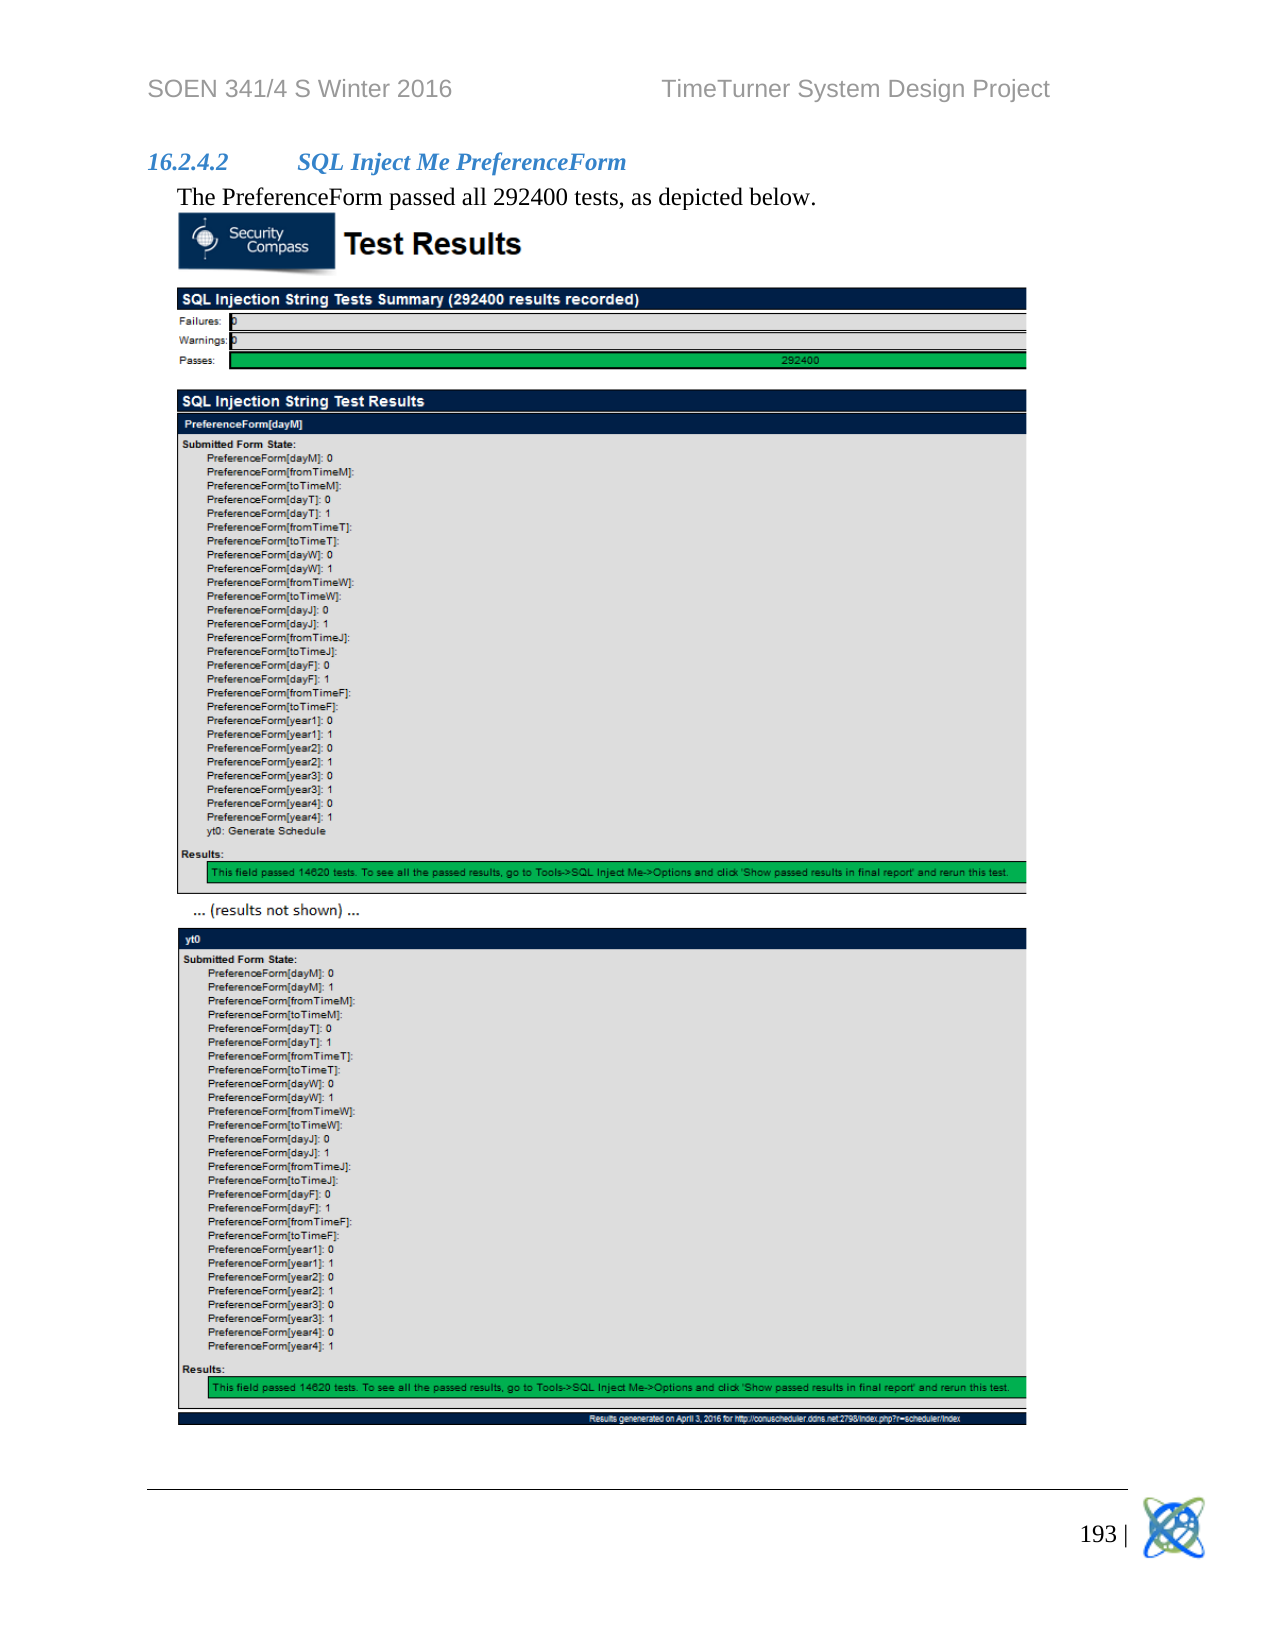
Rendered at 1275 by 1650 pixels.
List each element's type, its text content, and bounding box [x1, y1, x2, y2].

text SQL Inject Me PreferenceForm [147, 147, 1128, 176]
picture [176, 210, 1027, 1425]
text The PreferenceForm passed all 292400 tests, as depicted below. [147, 182, 1128, 211]
picture [1123, 1490, 1224, 1566]
